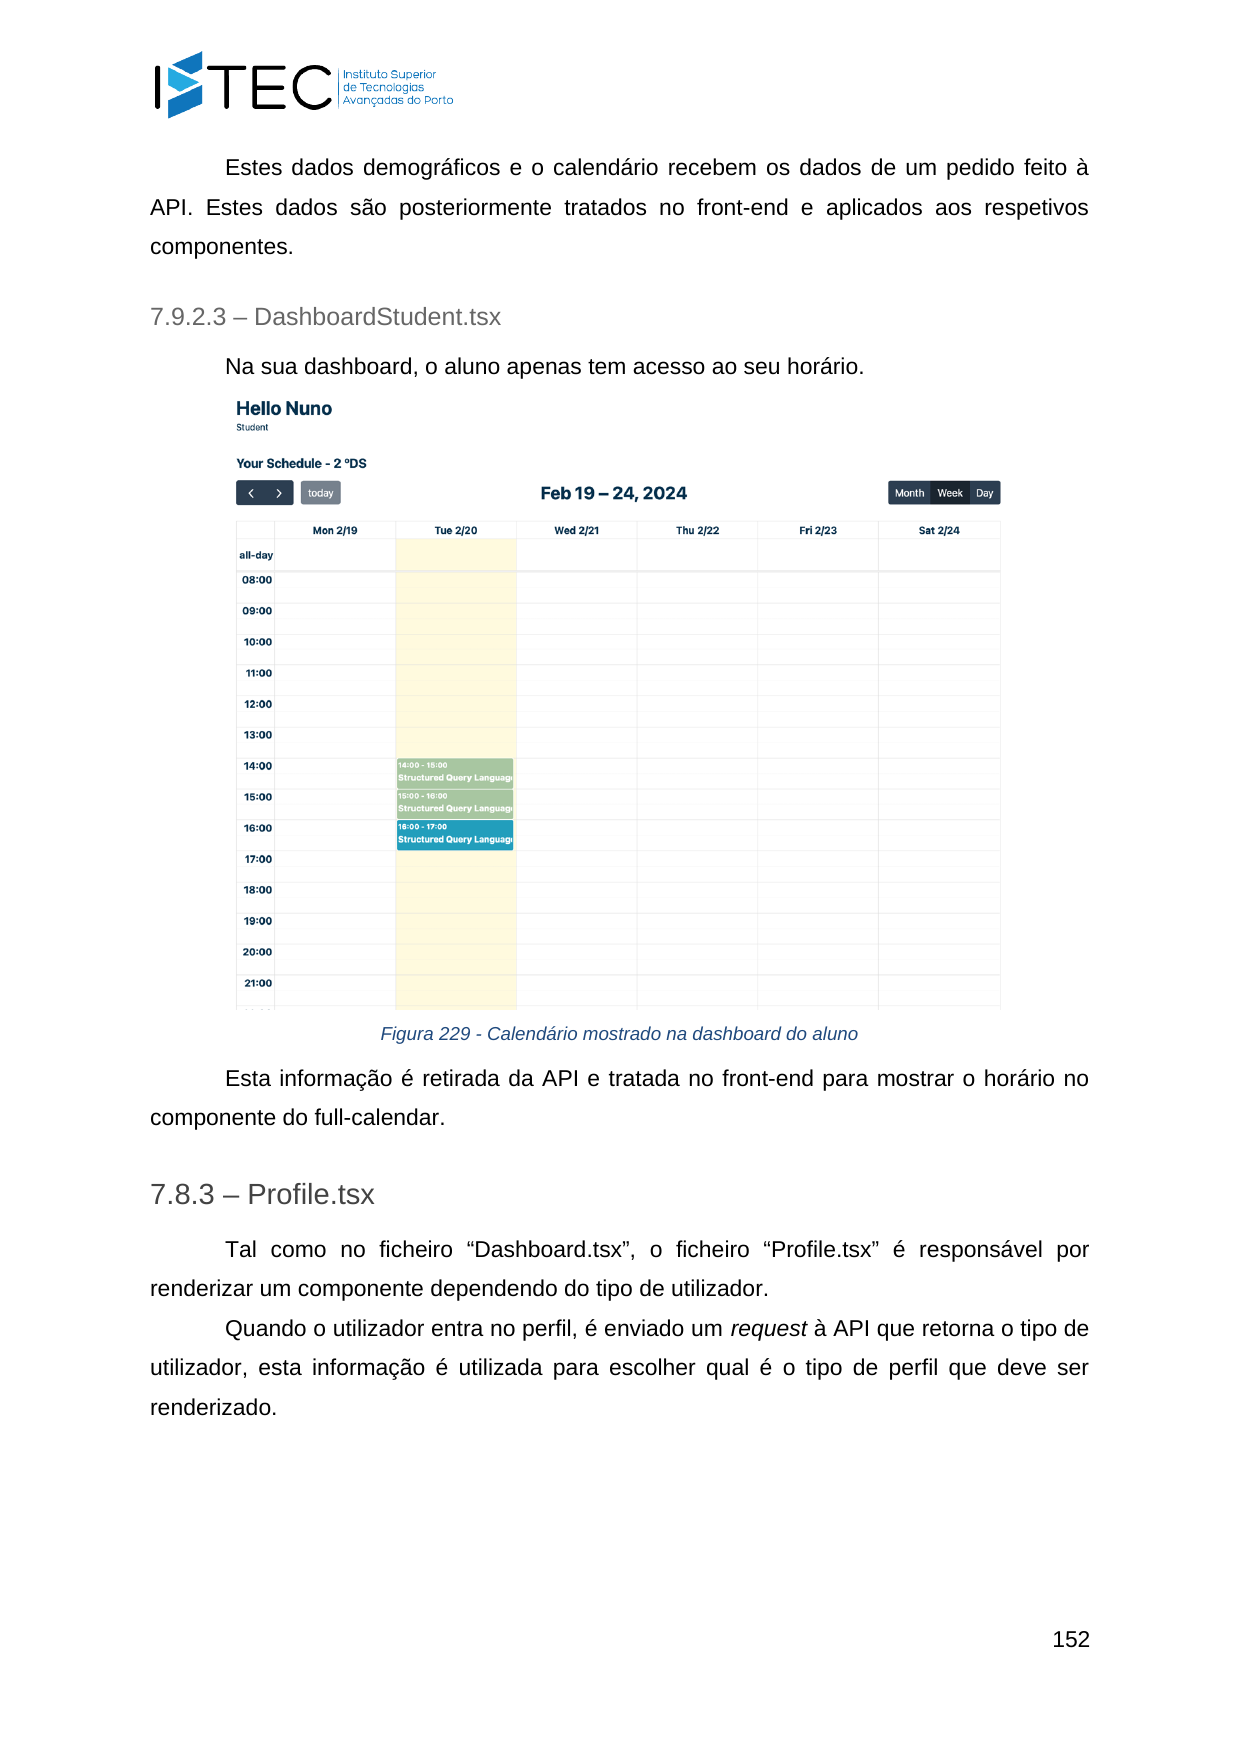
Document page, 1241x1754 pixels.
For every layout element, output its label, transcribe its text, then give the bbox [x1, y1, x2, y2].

text Tal como no ficheiro “Dashboard.tsx”, o ficheiro “Profile.tsx” é responsável por renderizar um componente dependendo do tipo de utilizador. [150, 1236, 1090, 1302]
picture [227, 392, 1013, 1010]
text Figura 229 - Calendário mostrado na dashboard do aluno [150, 1022, 1090, 1044]
text Estes dados demográficos e o calendário recebem os dados de um pedido feito à API. Estes dados são posteriormente tratados no front-end e aplicados aos respetivos componentes. [150, 154, 1090, 259]
subtitle 7.9.2.3 – DashboardStudent.tsx [150, 302, 1090, 330]
text Quando o utilizador entra no perfil, é enviado um request à API que retorna o tipo de utilizador, esta informação é utilizada para escolher qual é o tipo de perfil que deve ser renderizado. [150, 1315, 1090, 1420]
text Esta informação é retirada da API e tratada no front-end para mostrar o horário no componente do full-calendar. [150, 1065, 1090, 1131]
subtitle 7.8.3 – Profile.tsx [150, 1177, 1090, 1211]
picture [150, 51, 454, 129]
text Na sua dashboard, o aluno apenas tem acesso ao seu horário. [150, 353, 1090, 379]
